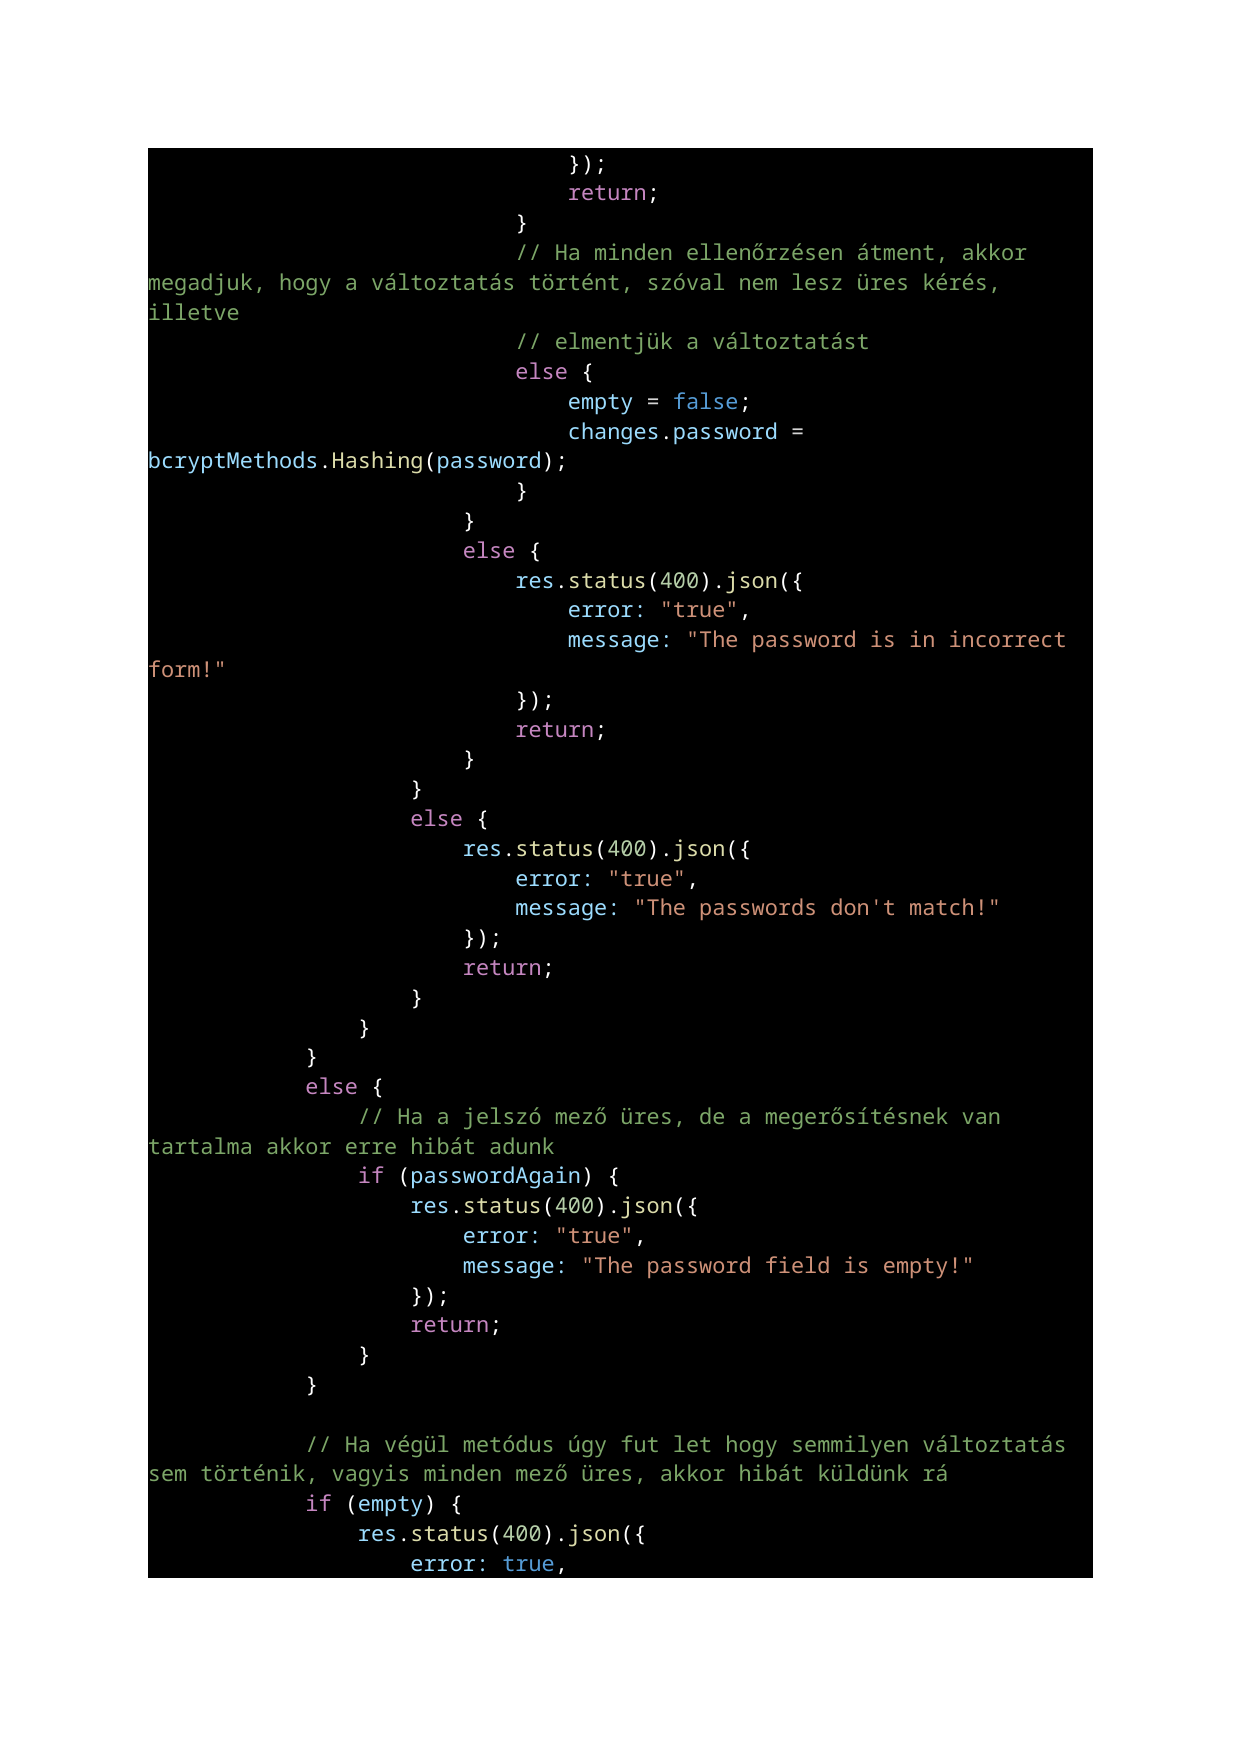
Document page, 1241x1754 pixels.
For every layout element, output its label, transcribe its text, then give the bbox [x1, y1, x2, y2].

text }); [148, 684, 1093, 714]
text } [148, 1339, 1093, 1369]
text error: "true", [148, 1220, 1093, 1250]
text } [148, 207, 1093, 237]
text res.status(400).json({ [148, 565, 1093, 594]
text } [148, 982, 1093, 1012]
text }); [148, 922, 1093, 952]
text else { [148, 803, 1093, 833]
text } [148, 1369, 1093, 1399]
text else { [148, 1071, 1093, 1101]
text message: "The password is in incorrect form!" [148, 624, 1093, 684]
text } [148, 475, 1093, 505]
text if (empty) { [148, 1488, 1093, 1518]
text error: true, [148, 1548, 1093, 1578]
text else { [148, 356, 1093, 386]
text error: "true", [148, 594, 1093, 624]
text error: "true", [148, 863, 1093, 892]
text } [148, 505, 1093, 535]
text return; [148, 952, 1093, 982]
text } [148, 743, 1093, 773]
text // Ha minden ellenőrzésen átment, akkor megadjuk, hogy a változtatás történt, szóval nem lesz üres kérés, illetve [148, 237, 1093, 326]
text message: "The password field is empty!" [148, 1250, 1093, 1280]
text } [148, 773, 1093, 803]
text res.status(400).json({ [148, 833, 1093, 863]
text res.status(400).json({ [148, 1190, 1093, 1220]
text else { [148, 535, 1093, 565]
text return; [148, 714, 1093, 743]
text }); [148, 1280, 1093, 1309]
text res.status(400).json({ [148, 1518, 1093, 1548]
text // Ha végül metódus úgy fut let hogy semmilyen változtatás sem történik, vagyis minden mező üres, akkor hibát küldünk rá [148, 1429, 1093, 1488]
text }); [148, 148, 1093, 177]
text // elmentjük a változtatást [148, 326, 1093, 356]
text } [148, 1041, 1093, 1071]
text empty = false; [148, 386, 1093, 416]
text // Ha a jelszó mező üres, de a megerősítésnek van tartalma akkor erre hibát adunk [148, 1101, 1093, 1161]
text return; [148, 1309, 1093, 1339]
text changes.password = bcryptMethods.Hashing(password); [148, 416, 1093, 475]
text return; [148, 177, 1093, 207]
text message: "The passwords don't match!" [148, 892, 1093, 922]
text } [148, 1012, 1093, 1041]
text if (passwordAgain) { [148, 1161, 1093, 1190]
